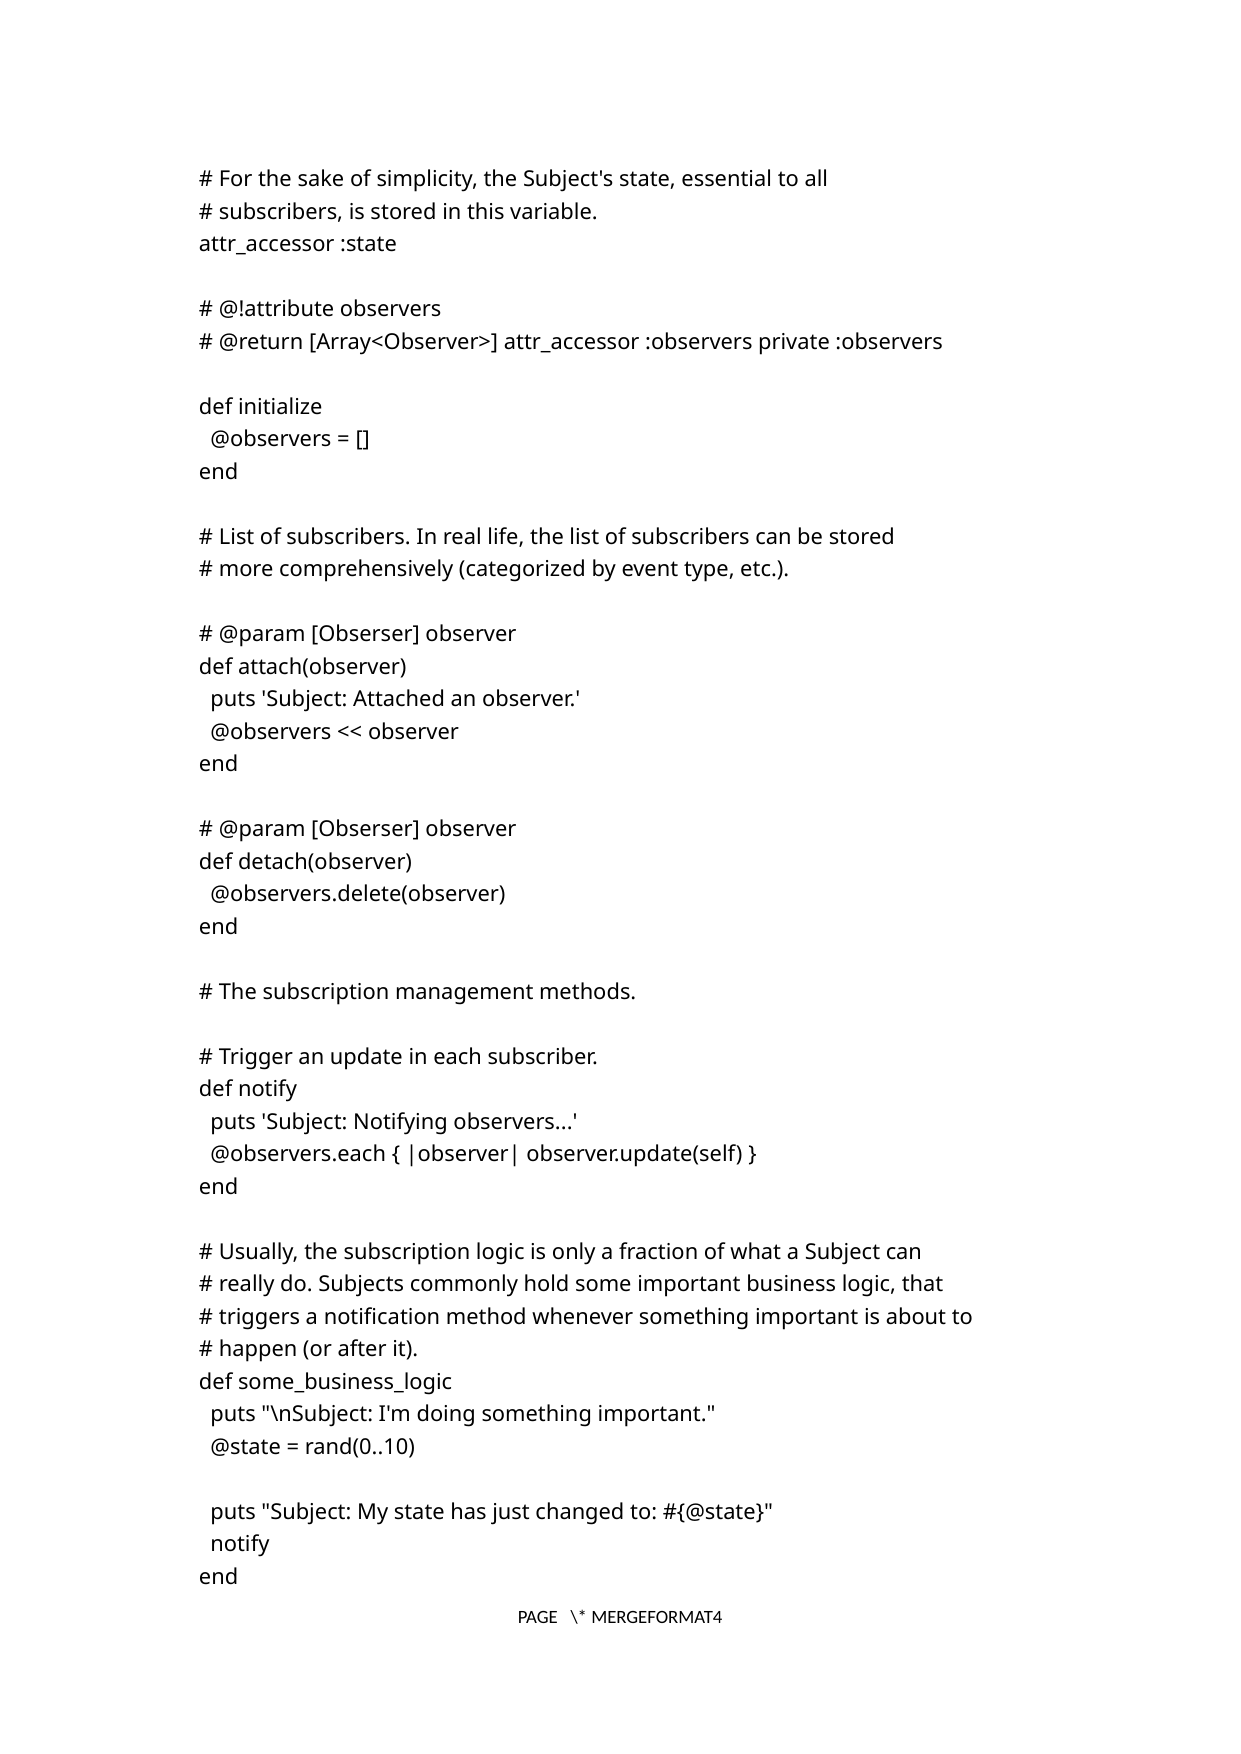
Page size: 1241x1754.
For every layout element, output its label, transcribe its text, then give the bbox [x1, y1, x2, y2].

text puts "\nSubject: I'm doing something important." [187, 1397, 1053, 1429]
text def initialize [187, 389, 1053, 422]
text end [187, 909, 1053, 942]
text # For the sake of simplicity, the Subject's state, essential to all [187, 162, 1053, 194]
text @observers << observer [187, 714, 1053, 747]
text # @param [Obserser] observer [187, 617, 1053, 649]
text def notify [187, 1072, 1053, 1104]
text # @return [Array<Observer>] attr_accessor :observers private :observers [187, 324, 1053, 357]
text puts 'Subject: Notifying observers...' [187, 1104, 1053, 1137]
text end [187, 747, 1053, 779]
text # Trigger an update in each subscriber. [187, 1039, 1053, 1072]
text # happen (or after it). [187, 1332, 1053, 1364]
text # triggers a notification method whenever something important is about to [187, 1299, 1053, 1332]
text def detach(observer) [187, 844, 1053, 877]
text end [187, 454, 1053, 487]
text puts "Subject: My state has just changed to: #{@state}" [187, 1494, 1053, 1527]
text @observers.each { |observer| observer.update(self) } [187, 1137, 1053, 1169]
text def attach(observer) [187, 649, 1053, 682]
text # List of subscribers. In real life, the list of subscribers can be stored [187, 519, 1053, 552]
text puts 'Subject: Attached an observer.' [187, 682, 1053, 714]
text def some_business_logic [187, 1364, 1053, 1397]
text # subscribers, is stored in this variable. [187, 194, 1053, 227]
text # @!attribute observers [187, 292, 1053, 324]
text @observers.delete(observer) [187, 877, 1053, 909]
text # Usually, the subscription logic is only a fraction of what a Subject can [187, 1234, 1053, 1267]
text # really do. Subjects commonly hold some important business logic, that [187, 1267, 1053, 1299]
text end [187, 1559, 1053, 1592]
text @state = rand(0..10) [187, 1429, 1053, 1462]
text # @param [Obserser] observer [187, 812, 1053, 844]
text @observers = [] [187, 422, 1053, 454]
text # more comprehensively (categorized by event type, etc.). [187, 552, 1053, 584]
text attr_accessor :state [187, 227, 1053, 259]
text notify [187, 1527, 1053, 1559]
text end [187, 1169, 1053, 1202]
text # The subscription management methods. [187, 974, 1053, 1007]
